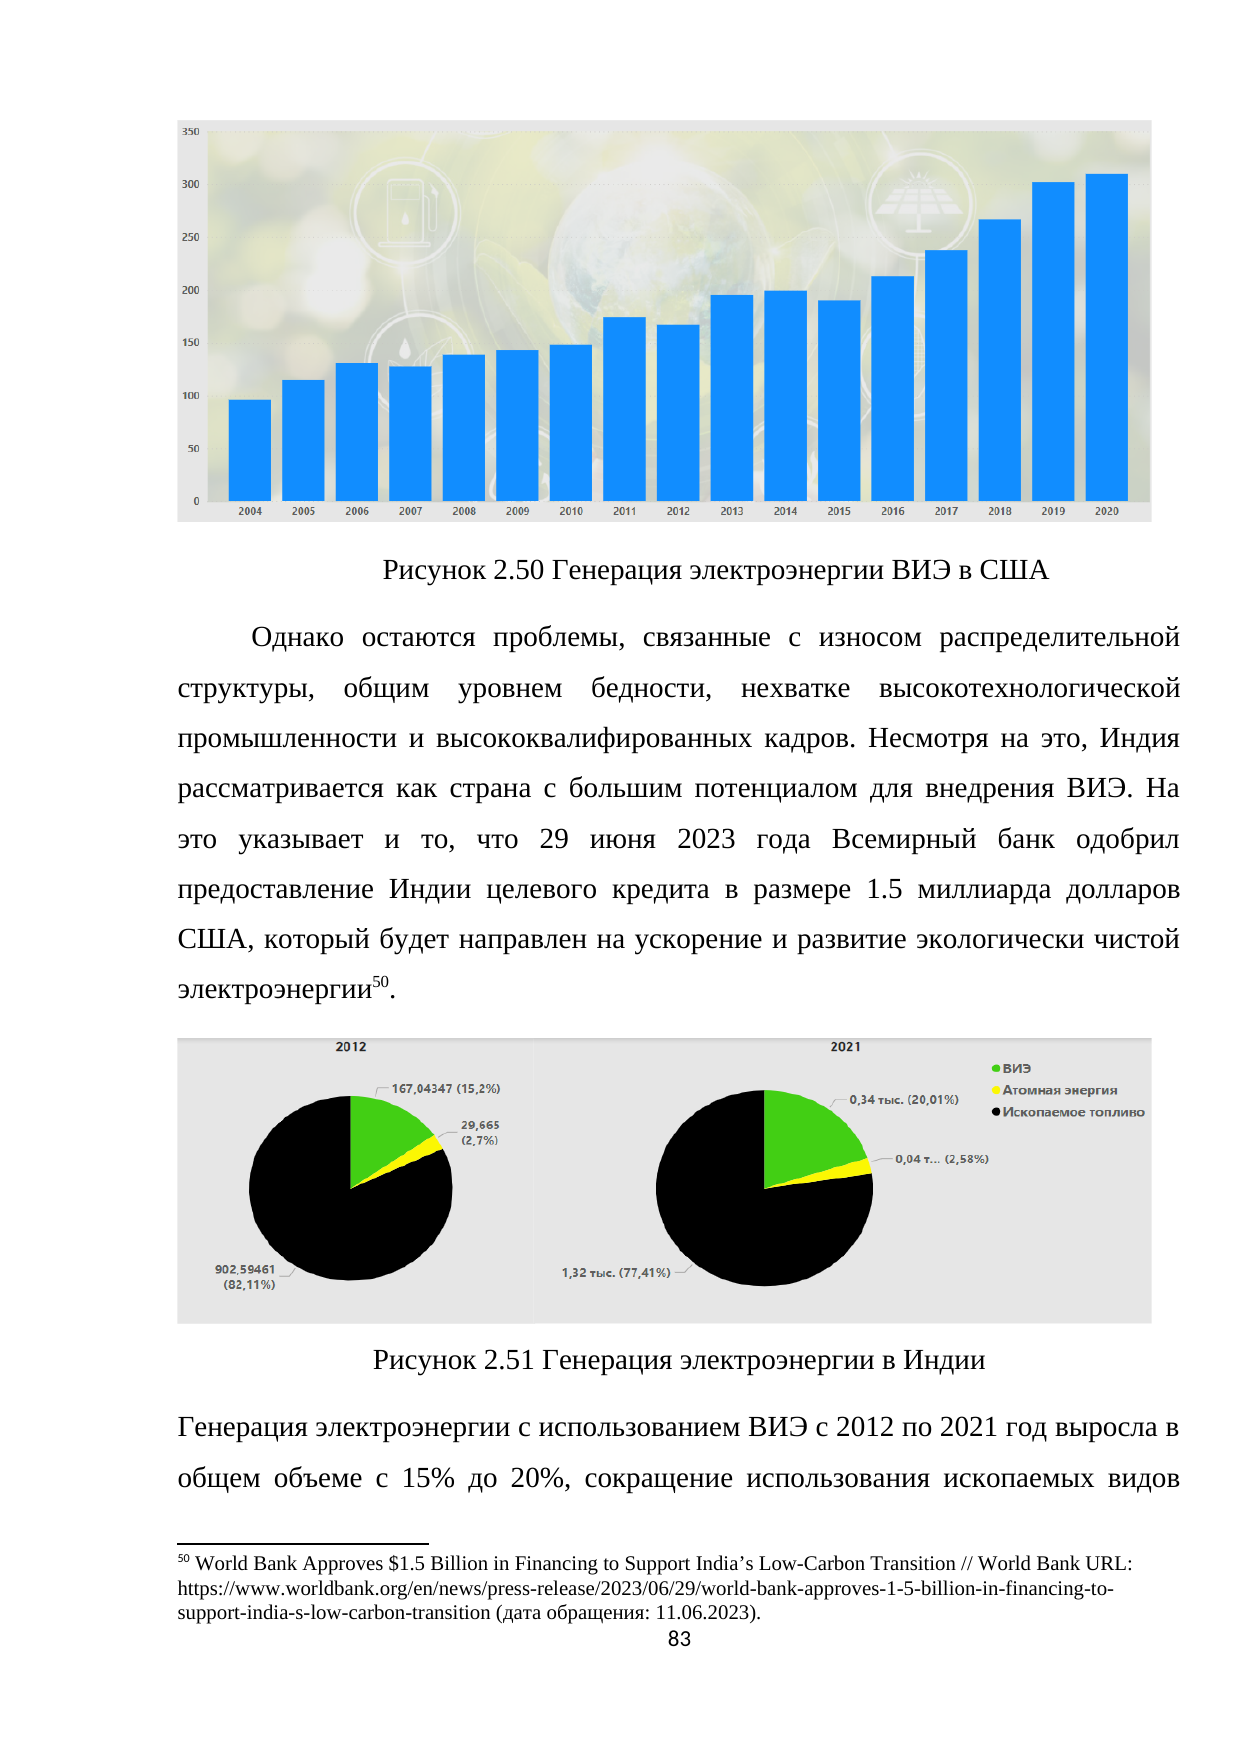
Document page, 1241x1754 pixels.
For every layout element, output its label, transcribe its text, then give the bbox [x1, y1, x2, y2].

text Однако остаются проблемы, связанные с износом распределительной структуры, общим уровнем бедности, нехватке высокотехнологической промышленности и высококвалифированных кадров. Несмотря на это, Индия рассматривается как страна с большим потенциалом для внедрения ВИЭ. На это указывает и то, что 29 июня 2023 года Всемирный банк одобрил предоставление Индии целевого кредита в размере 1.5 миллиарда долларов США, который будет направлен на ускорение и развитие экологически чистой электроэнергии. [177, 619, 1181, 1005]
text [177, 1409, 1181, 1493]
picture [177, 118, 1152, 522]
text Рисунок 2.50 Генерация электроэнергии ВИЭ в США [177, 552, 1181, 586]
picture [177, 1038, 1152, 1324]
text Рисунок 2.51 Генерация электроэнергии в Индии [177, 1342, 1181, 1376]
